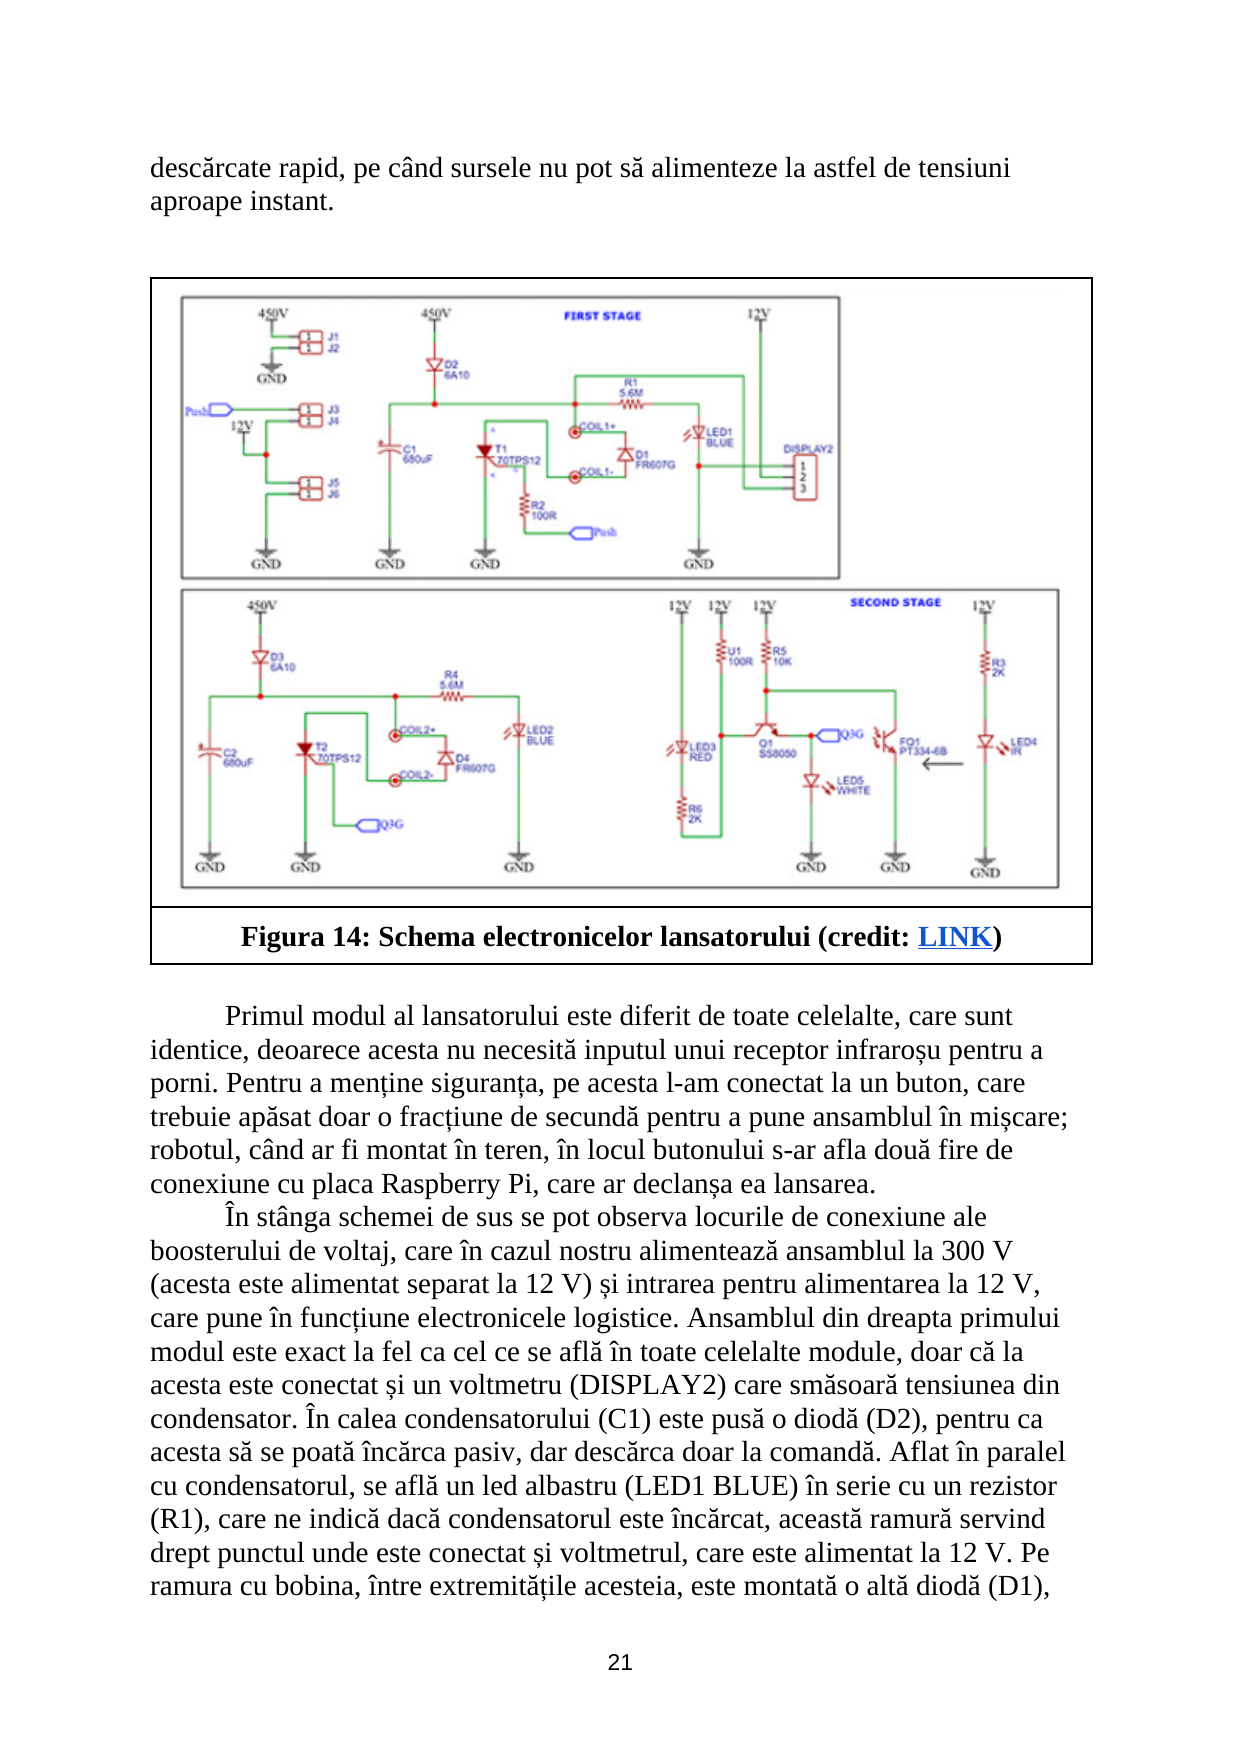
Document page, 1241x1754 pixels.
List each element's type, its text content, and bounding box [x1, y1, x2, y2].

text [150, 1199, 1090, 1602]
text Primul modul al lansatorului este diferit de toate celelalte, care sunt identice, deoarece acesta nu necesită inputul unui receptor infraroșu pentru a porni. Pentru a menține siguranța, pe acesta l-am conectat la un buton, care trebuie apăsat doar o fracțiune de secundă pentru a pune ansamblul în mișcare; robotul, când ar fi montat în teren, în locul butonului s-ar afla două fire de conexiune cu placa Raspberry Pi, care ar declanșa ea lansarea. [150, 998, 1090, 1199]
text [150, 150, 1090, 217]
table_cell Figura 14: Schema electronicelor lansatorului (credit: LINK) [152, 908, 1091, 963]
picture [176, 289, 1066, 896]
table_header [152, 279, 1091, 906]
